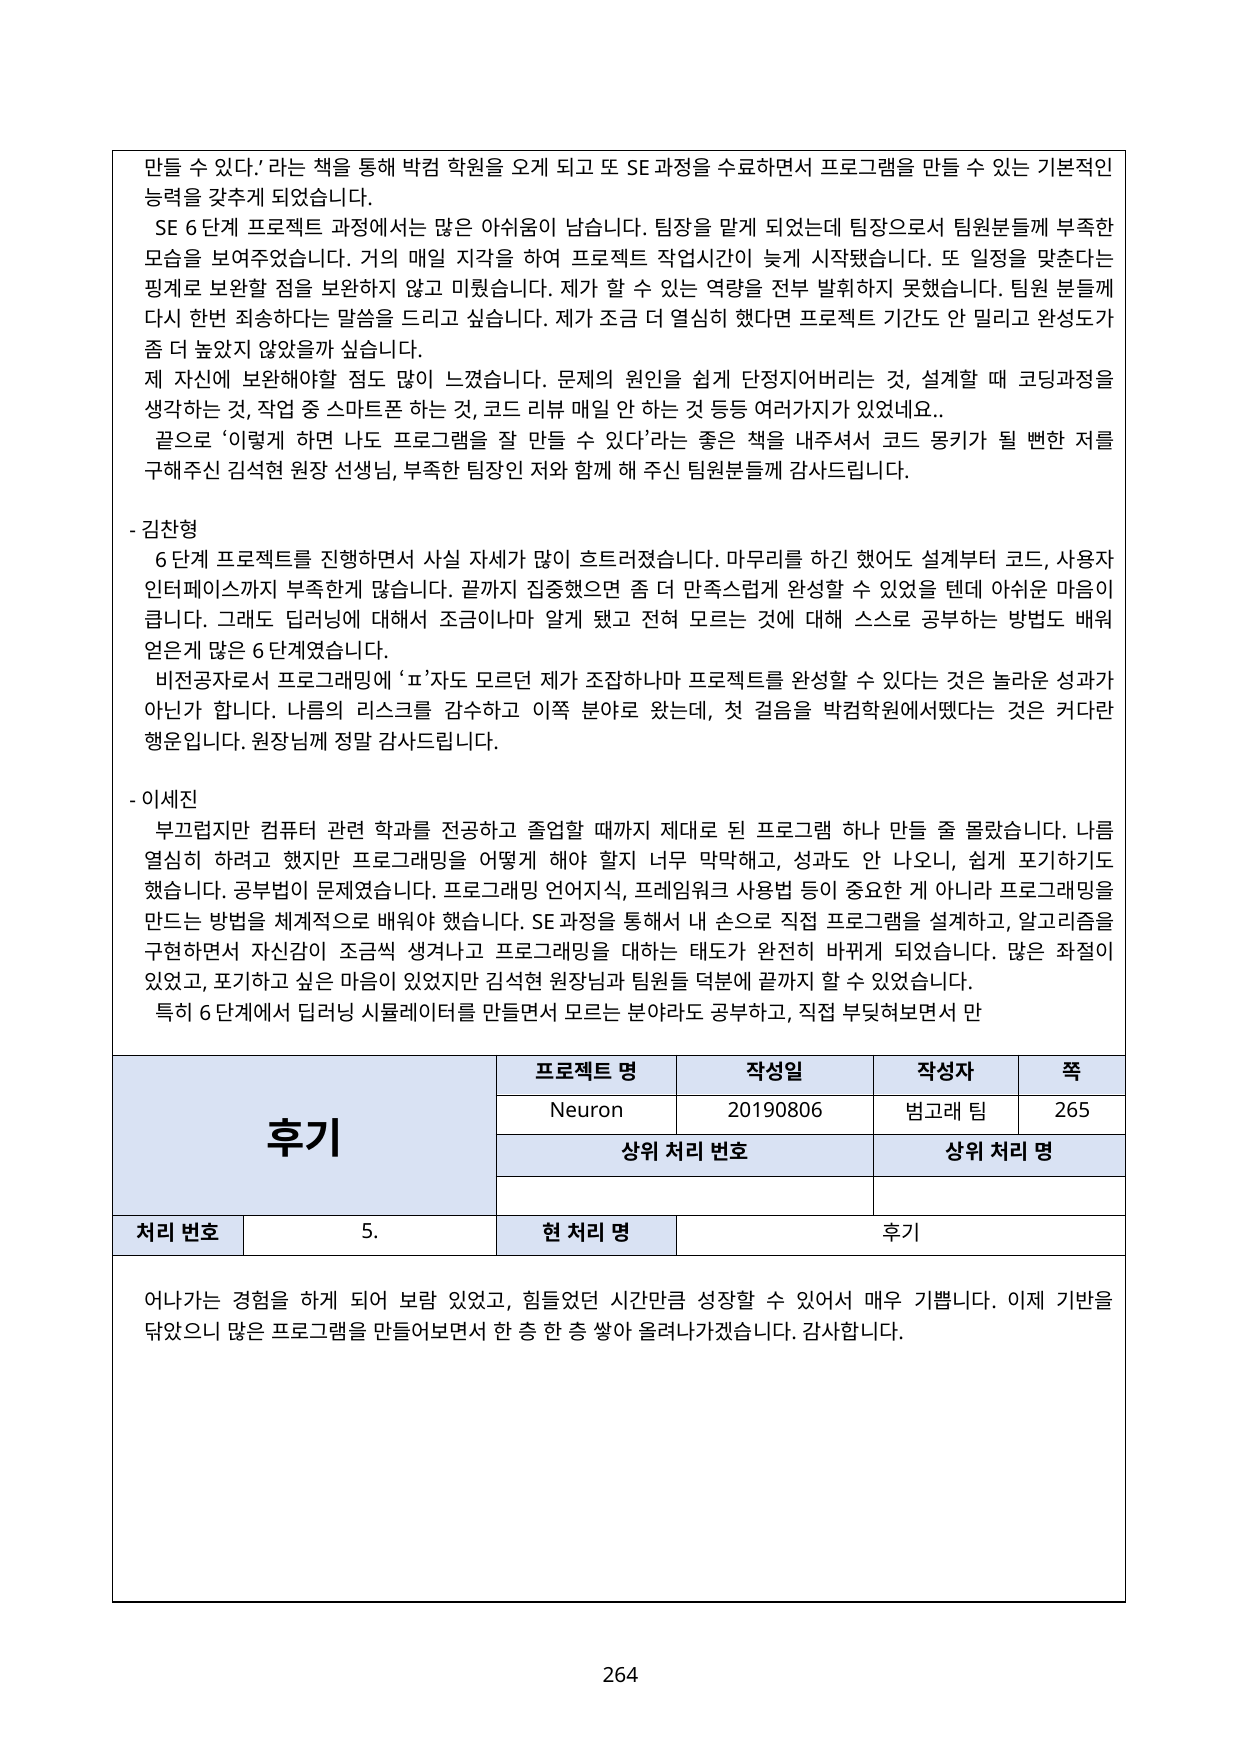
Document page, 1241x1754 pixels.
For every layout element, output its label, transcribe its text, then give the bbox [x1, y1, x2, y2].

table_cell 후기 [677, 1216, 1125, 1255]
table_cell [874, 1177, 1125, 1215]
table_cell 처리 번호 [113, 1216, 243, 1255]
table_cell [497, 1177, 873, 1215]
table_cell 작성자 [874, 1056, 1018, 1094]
table_cell 265 [1019, 1096, 1125, 1134]
table_cell 상위 처리 번호 [497, 1135, 873, 1176]
table_cell 상위 처리 명 [874, 1135, 1125, 1176]
table_cell 5. [244, 1216, 496, 1255]
table_cell 프로젝트 명 [497, 1056, 676, 1094]
table_cell 후기 [113, 1056, 496, 1215]
table_cell 작성일 [677, 1056, 873, 1094]
table_cell 범고래 팀 [874, 1096, 1018, 1134]
table_cell Neuron [497, 1096, 676, 1134]
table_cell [113, 151, 1125, 1054]
table_cell 현 처리 명 [497, 1216, 676, 1255]
table_cell 쪽 [1019, 1056, 1125, 1094]
table_cell 20190806 [677, 1096, 873, 1134]
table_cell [113, 1256, 1125, 1601]
